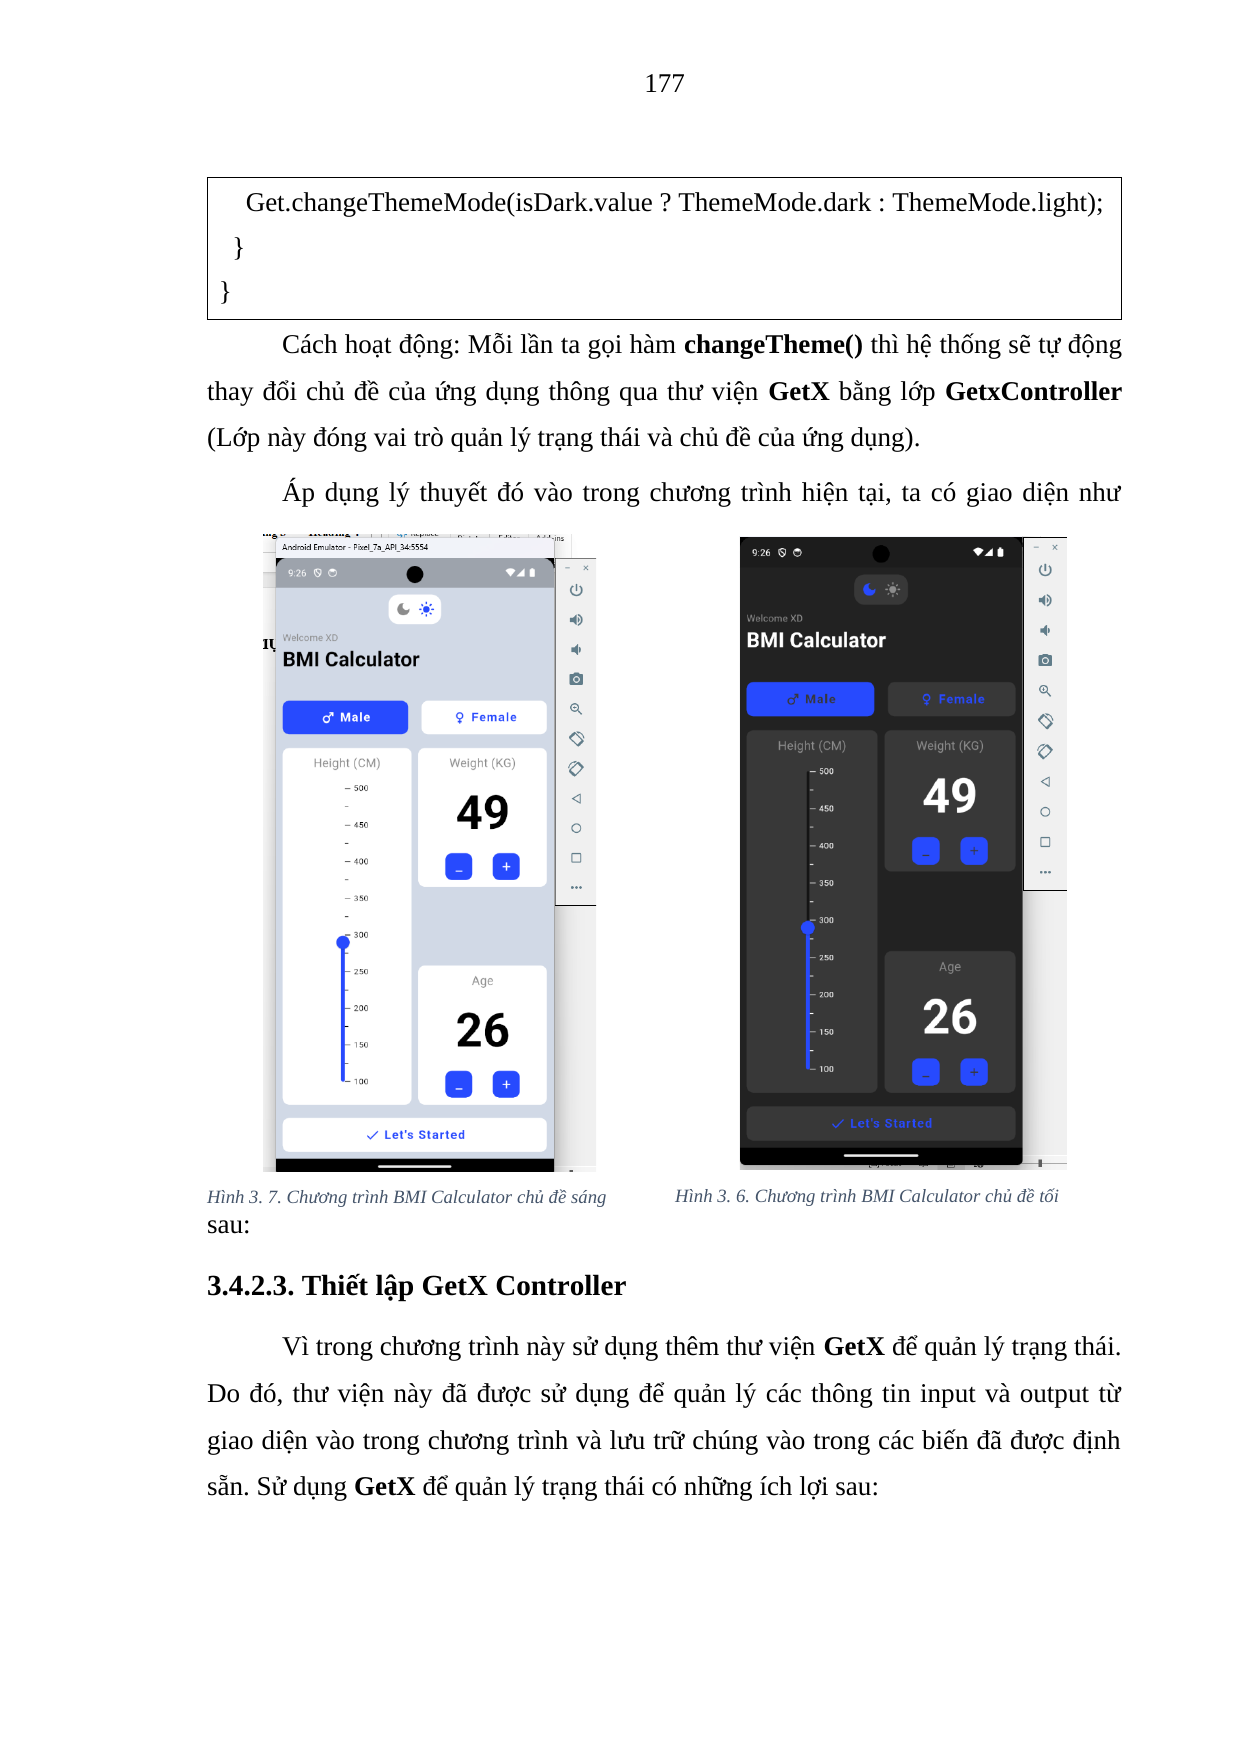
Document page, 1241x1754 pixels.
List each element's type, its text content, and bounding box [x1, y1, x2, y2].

picture [739, 536, 1067, 1170]
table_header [208, 178, 1121, 319]
picture [263, 534, 597, 1172]
text Cách hoạt động: Mỗi lần ta gọi hàm changeTheme() thì hệ thống sẽ tự động thay đổi chủ đề của ứng dụng thông qua thư viện GetX bằng lớp GetxController (Lớp này đóng vai trò quản lý trạng thái và chủ đề của ứng dụng). [207, 328, 1122, 453]
text Vì trong chương trình này sử dụng thêm thư viện GetX để quản lý trạng thái. Do đó, thư viện này đã được sử dụng để quản lý các thông tin input và output từ giao diện vào trong chương trình và lưu trữ chúng vào trong các biến đã được định sẵn. Sử dụng GetX để quản lý trạng thái có những ích lợi sau: [207, 1330, 1122, 1502]
subtitle 3.4.2.3. Thiết lập GetX Controller [207, 1268, 1122, 1301]
